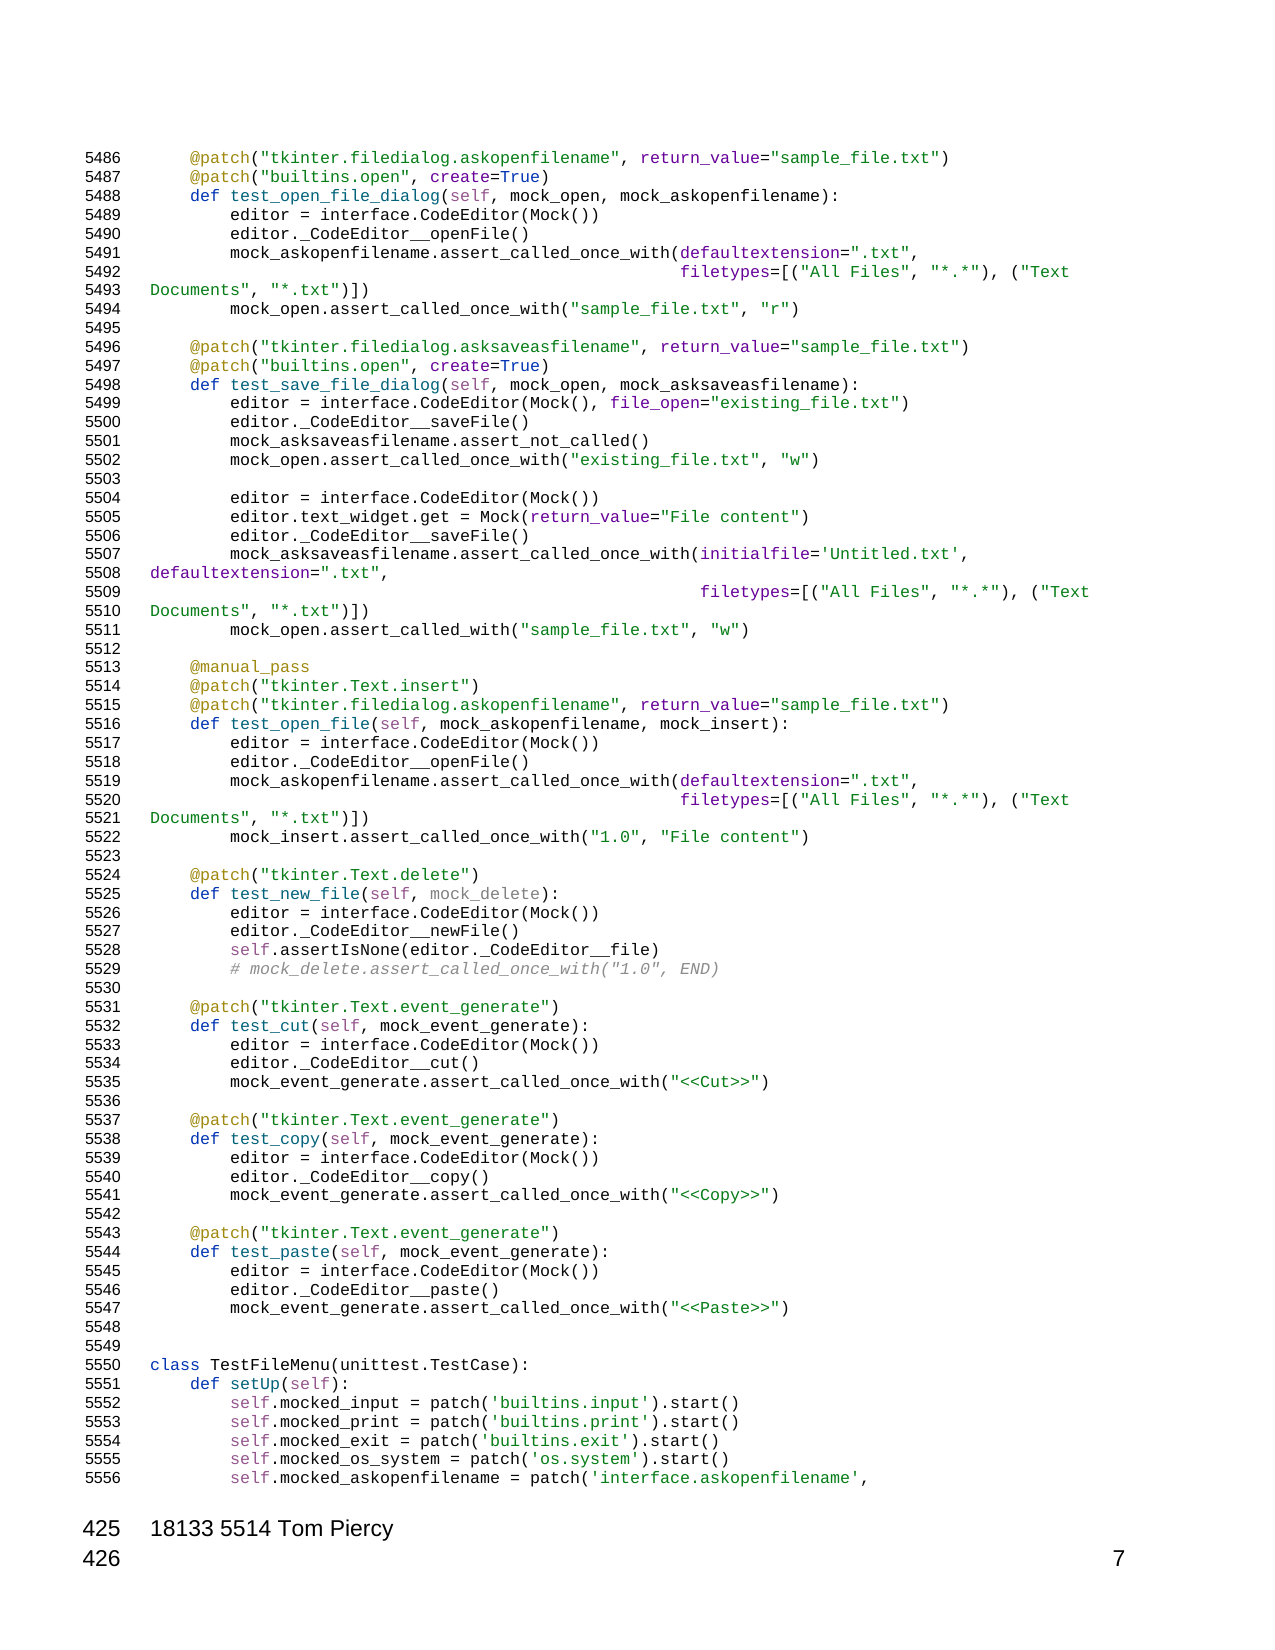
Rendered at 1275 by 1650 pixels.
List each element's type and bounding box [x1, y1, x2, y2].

picture [331, 720, 339, 729]
text [150, 150, 1125, 1489]
picture [321, 890, 329, 899]
picture [331, 381, 339, 390]
picture [331, 192, 339, 201]
